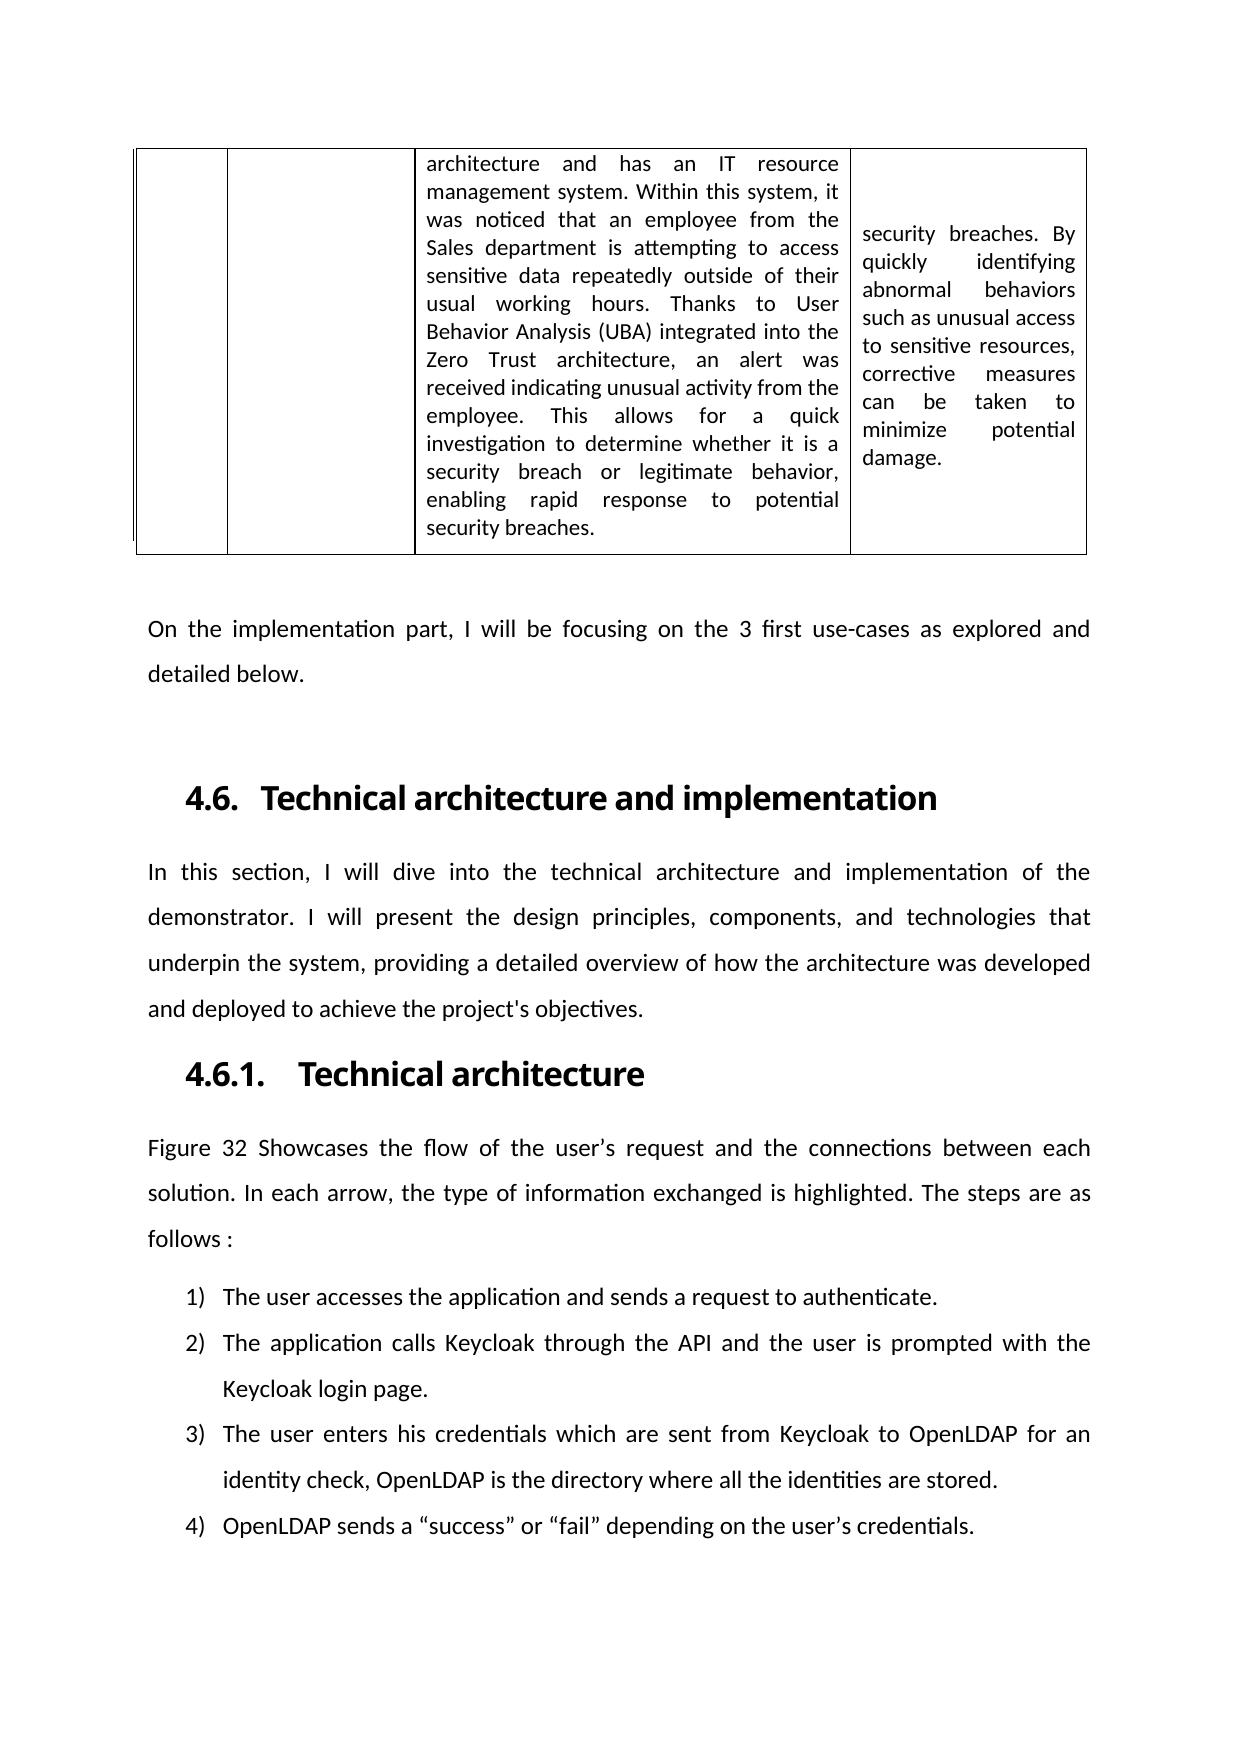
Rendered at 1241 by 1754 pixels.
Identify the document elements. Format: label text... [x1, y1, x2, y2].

subtitle Technical architecture and implementation [185, 775, 1092, 820]
text In this section, I will dive into the technical architecture and implementation of the demonstrator. I will present the design principles, components, and technologies that underpin the system, providing a detailed overview of how the architecture was developed and deployed to achieve the project's objectives. [148, 856, 1092, 1023]
list The application calls Keycloak through the API and the user is prompted with the Keycloak login page. [185, 1327, 1092, 1403]
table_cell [851, 149, 1086, 553]
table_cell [228, 149, 414, 553]
subtitle Technical architecture [185, 1051, 1092, 1096]
list OpenLDAP sends a “success” or “fail” depending on the user’s credentials. [185, 1510, 1092, 1541]
table_cell 6 [137, 149, 227, 553]
text Figure 32 Showcases the flow of the user’s request and the connections between each solution. In each arrow, the type of information exchanged is highlighted. The steps are as follows : [148, 1132, 1092, 1254]
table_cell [416, 149, 850, 553]
list The user enters his credentials which are sent from Keycloak to OpenLDAP for an identity check, OpenLDAP is the directory where all the identities are stored. [185, 1418, 1092, 1495]
list The user accesses the application and sends a request to authenticate. [185, 1281, 1092, 1312]
text On the implementation part, I will be focusing on the 3 first use-cases as explored and detailed below. [148, 613, 1092, 689]
